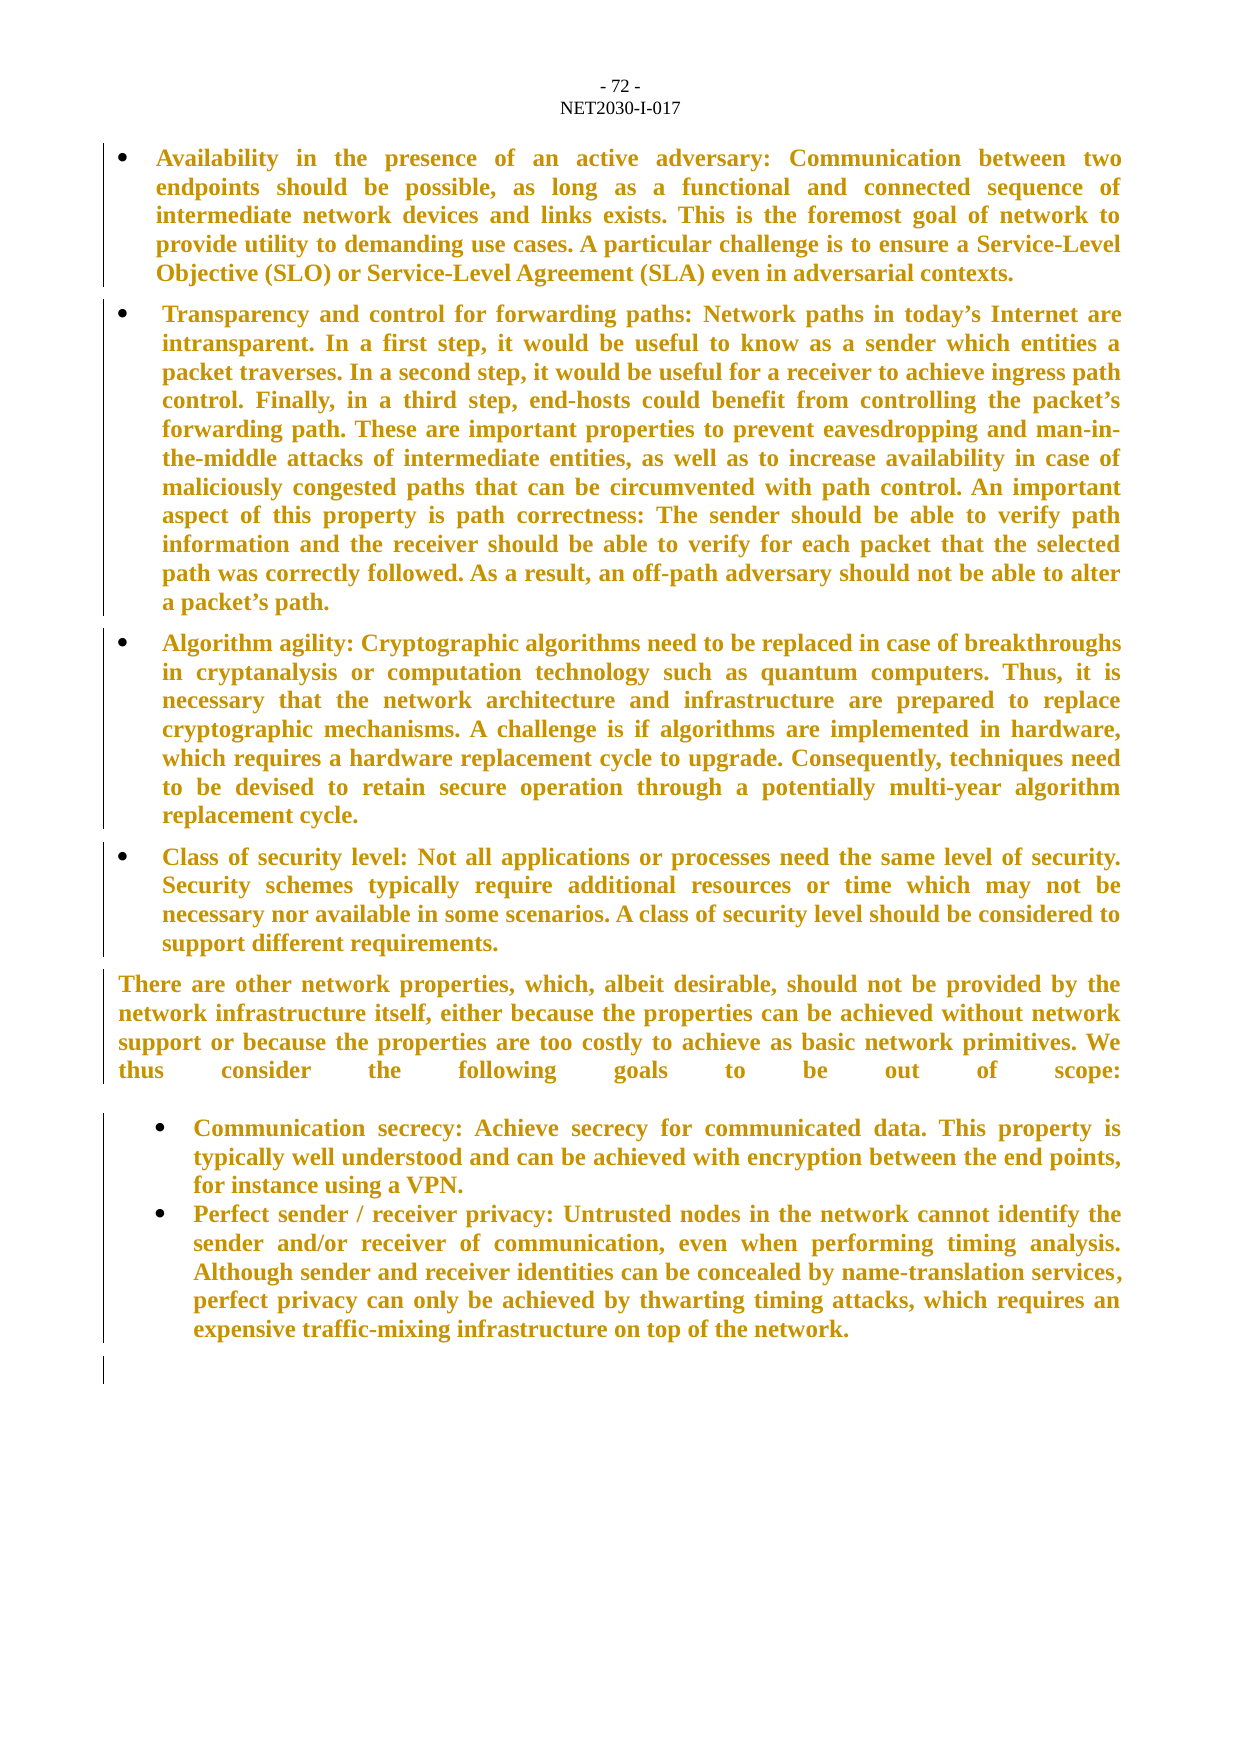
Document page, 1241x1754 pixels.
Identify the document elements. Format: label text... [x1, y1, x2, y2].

list Communication secrecy: Achieve secrecy for communicated data. This property is typically well understood and can be achieved with encryption between the end points, for instance using a VPN. [156, 1113, 1122, 1199]
list Perfect sender / receiver privacy: Untrusted nodes in the network cannot identify the sender and/or receiver of communication, even when performing timing analysis. Although sender and receiver identities can be concealed by name-translation services, perfect privacy can only be achieved by thwarting timing attacks, which requires an expensive traffic-mixing infrastructure on top of the network. [156, 1199, 1122, 1343]
list Class of security level: Not all applications or processes need the same level of security. Security schemes typically require additional resources or time which may not be necessary nor available in some scenarios. A class of security level should be considered to support different requirements. [118, 842, 1122, 957]
list Transparency and control for forwarding paths: Network paths in today’s Internet are intransparent. In a first step, it would be useful to know as a sender which entities a packet traverses. In a second step, it would be useful for a receiver to achieve ingress path control. Finally, in a third step, end-hosts could benefit from controlling the packet’s forwarding path. These are important properties to prevent eavesdropping and man-in-the-middle attacks of intermediate entities, as well as to increase availability in case of maliciously congested paths that can be circumvented with path control. An important aspect of this property is path correctness: The sender should be able to verify path information and the receiver should be able to verify for each packet that the selected path was correctly followed. As a result, an off-path adversary should not be able to alter a packet’s path. [118, 299, 1122, 616]
text There are other network properties, which, albeit desirable, should not be provided by the network infrastructure itself, either because the properties can be achieved without network support or because the properties are too costly to achieve as basic network primitives. We thus consider the following goals to be out of scope: [118, 969, 1122, 1113]
list Algorithm agility: Cryptographic algorithms need to be replaced in case of breakthroughs in cryptanalysis or computation technology such as quantum computers. Thus, it is necessary that the network architecture and infrastructure are prepared to replace cryptographic mechanisms. A challenge is if algorithms are implemented in hardware, which requires a hardware replacement cycle to upgrade. Consequently, techniques need to be devised to retain secure operation through a potentially multi-year algorithm replacement cycle. [118, 628, 1122, 829]
list Availability in the presence of an active adversary: Communication between two endpoints should be possible, as long as a functional and connected sequence of intermediate network devices and links exists. This is the foremost goal of network to provide utility to demanding use cases. A particular challenge is to ensure a Service-Level Objective (SLO) or Service-Level Agreement (SLA) even in adversarial contexts. [118, 143, 1122, 287]
